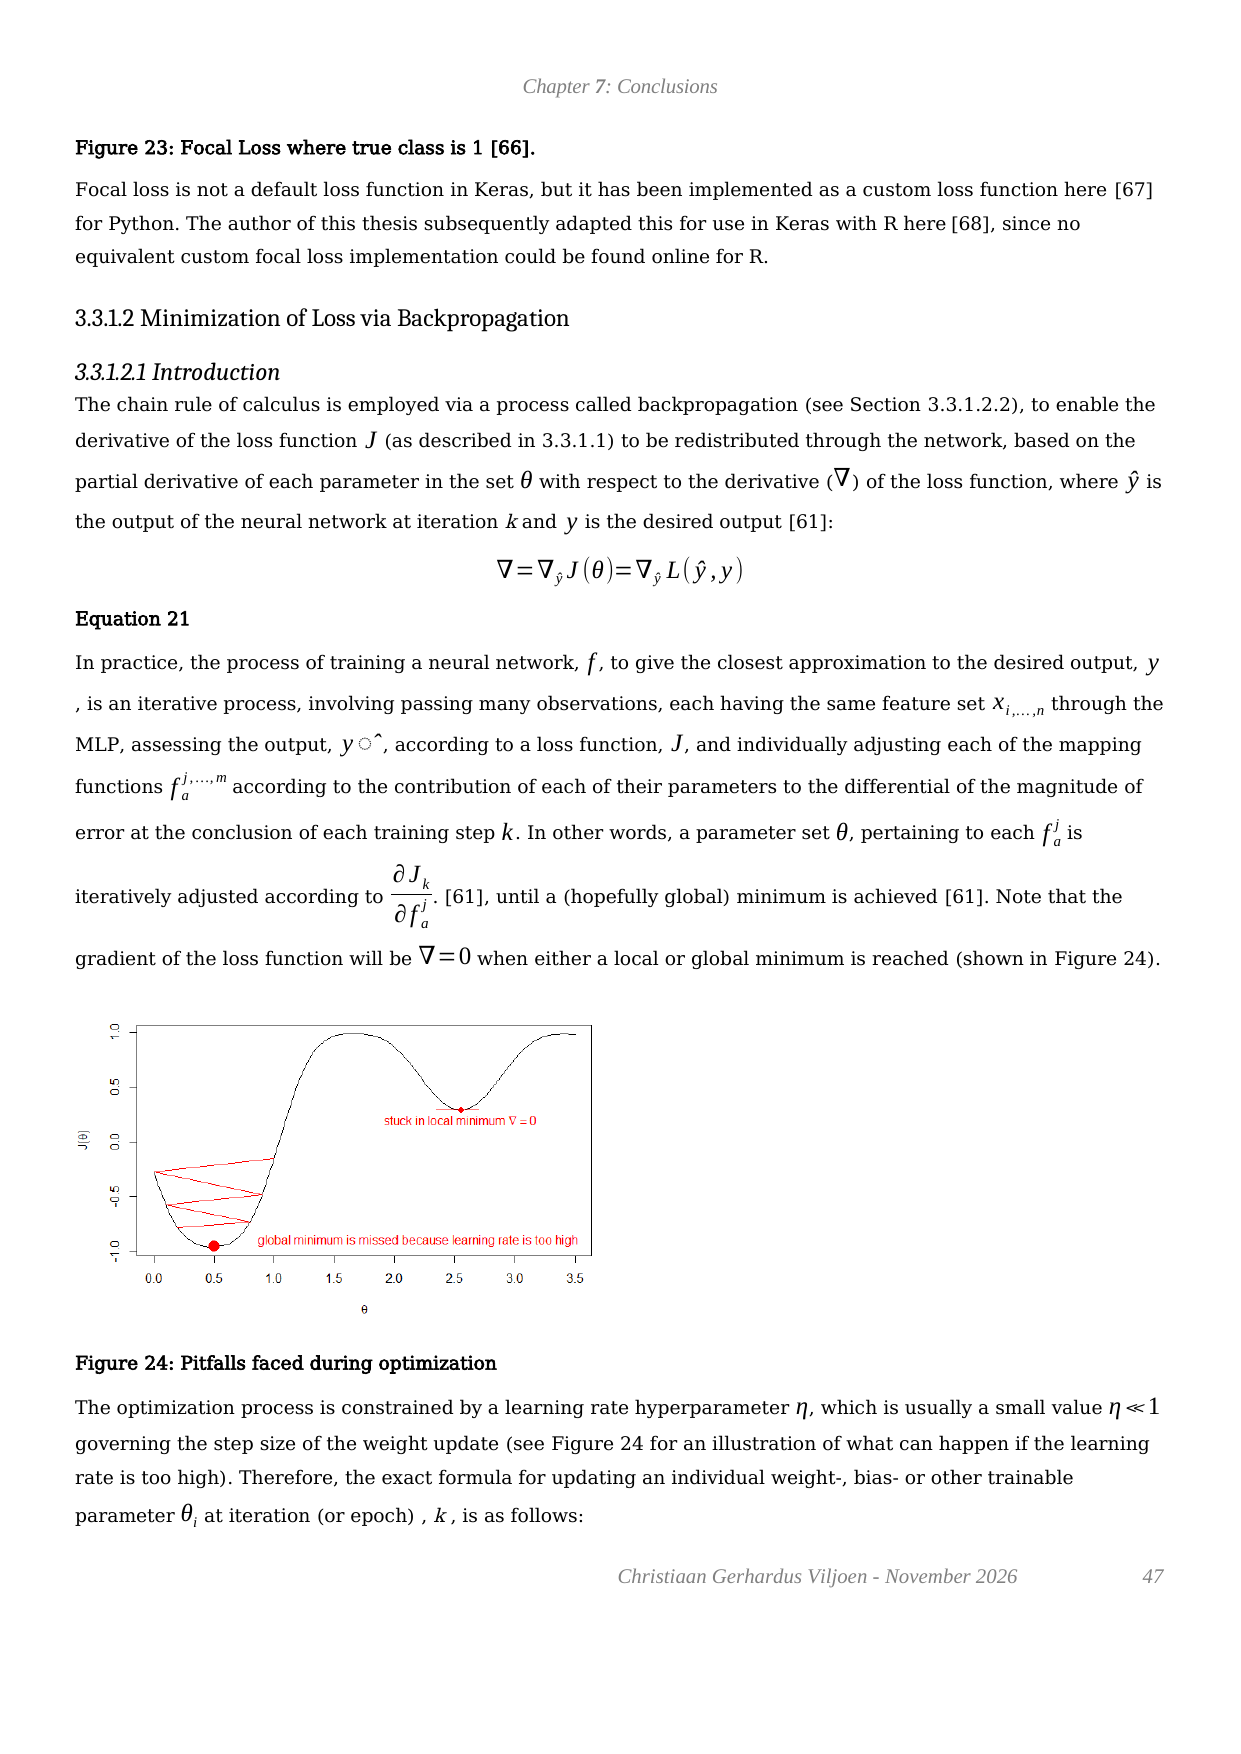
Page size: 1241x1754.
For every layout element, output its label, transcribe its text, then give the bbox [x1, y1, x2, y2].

text The chain rule of calculus is employed via a process called backpropagation (see Section 3.3.1.2.2), to enable the derivative of the loss function (as described in 3.3.1.1) to be redistributed through the network, based on the partial derivative of each parameter in the set with respect to the derivative () of the loss function, where is the output of the neural network at iteration k and is the desired output: [75, 392, 1165, 535]
text Equation 21 [75, 606, 1165, 629]
text Focal loss is not a default loss function in Keras, but it has been implemented as a custom loss function here for Python. The author of this thesis subsequently adapted this for use in Keras with R here , since no equivalent custom focal loss implementation could be found online for R. [75, 177, 1165, 267]
subtitle Introduction [75, 357, 1165, 386]
text In practice, the process of training a neural network, , to give the closest approximation to the desired output, , is an iterative process, involving passing many observations, each having the same feature set through the MLP, assessing the output, , according to a loss function, , and individually adjusting each of the mapping functions according to the contribution of each of their parameters to the differential of the magnitude of error at the conclusion of each training step . In other words, a parameter set , pertaining to each is iteratively adjusted according to ., until a (hopefully global) minimum is achieved . Note that the gradient of the loss function will be when either a local or global minimum is reached (shown in Figure 24). [75, 648, 1165, 974]
picture [75, 993, 623, 1332]
text The optimization process is constrained by a learning rate hyperparameter , which is usually a small value governing the step size of the weight update (see Figure 24 for an illustration of what can happen if the learning rate is too high). Therefore, the exact formula for updating an individual weight-, bias- or other trainable parameter at iteration (or epoch) , k , is as follows: [75, 1393, 1165, 1531]
text Figure 23: Focal Loss where true class is 1 . [75, 135, 1165, 158]
text Figure 24: Pitfalls faced during optimization [75, 1351, 1165, 1373]
subtitle Minimization of Loss via Backpropagation [75, 304, 1165, 332]
